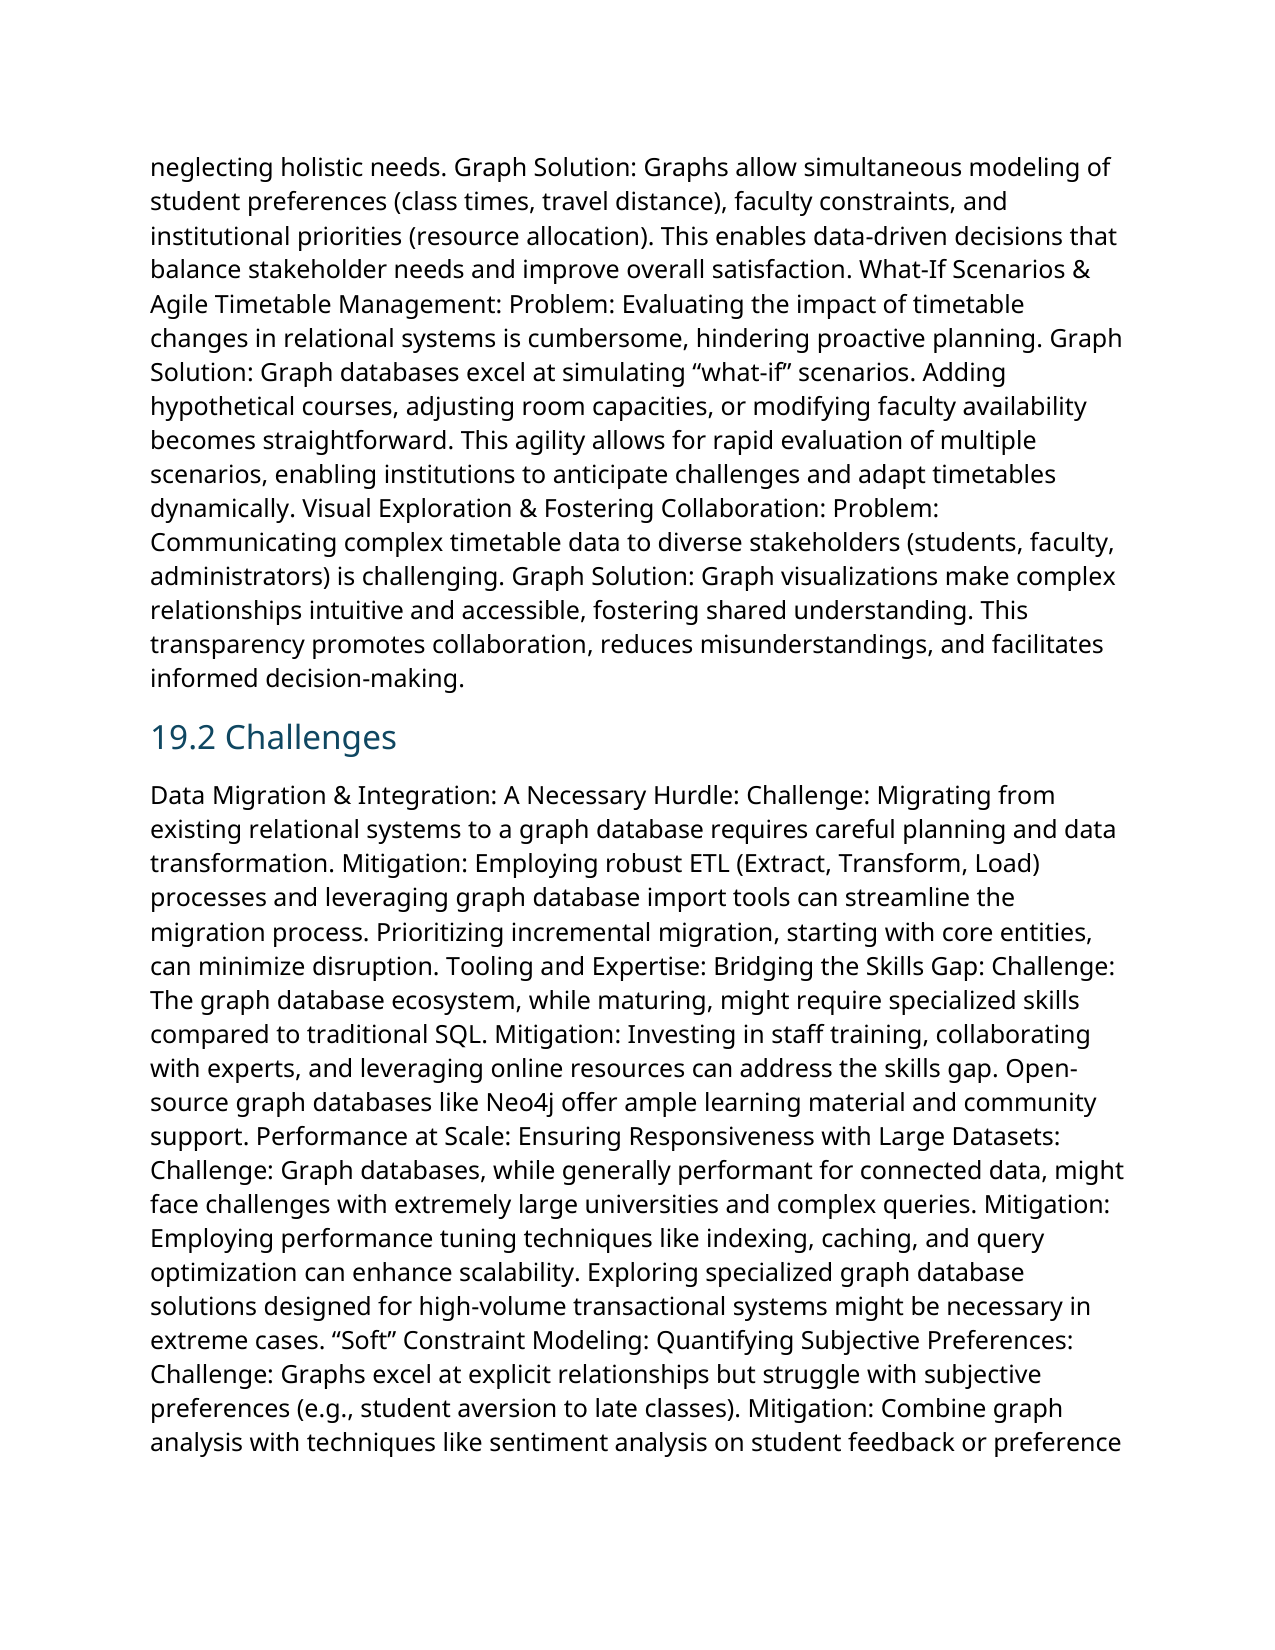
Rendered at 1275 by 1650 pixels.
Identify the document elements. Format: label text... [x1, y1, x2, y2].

subtitle 19.2 Challenges [150, 714, 1125, 759]
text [150, 150, 1125, 695]
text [150, 778, 1125, 1459]
